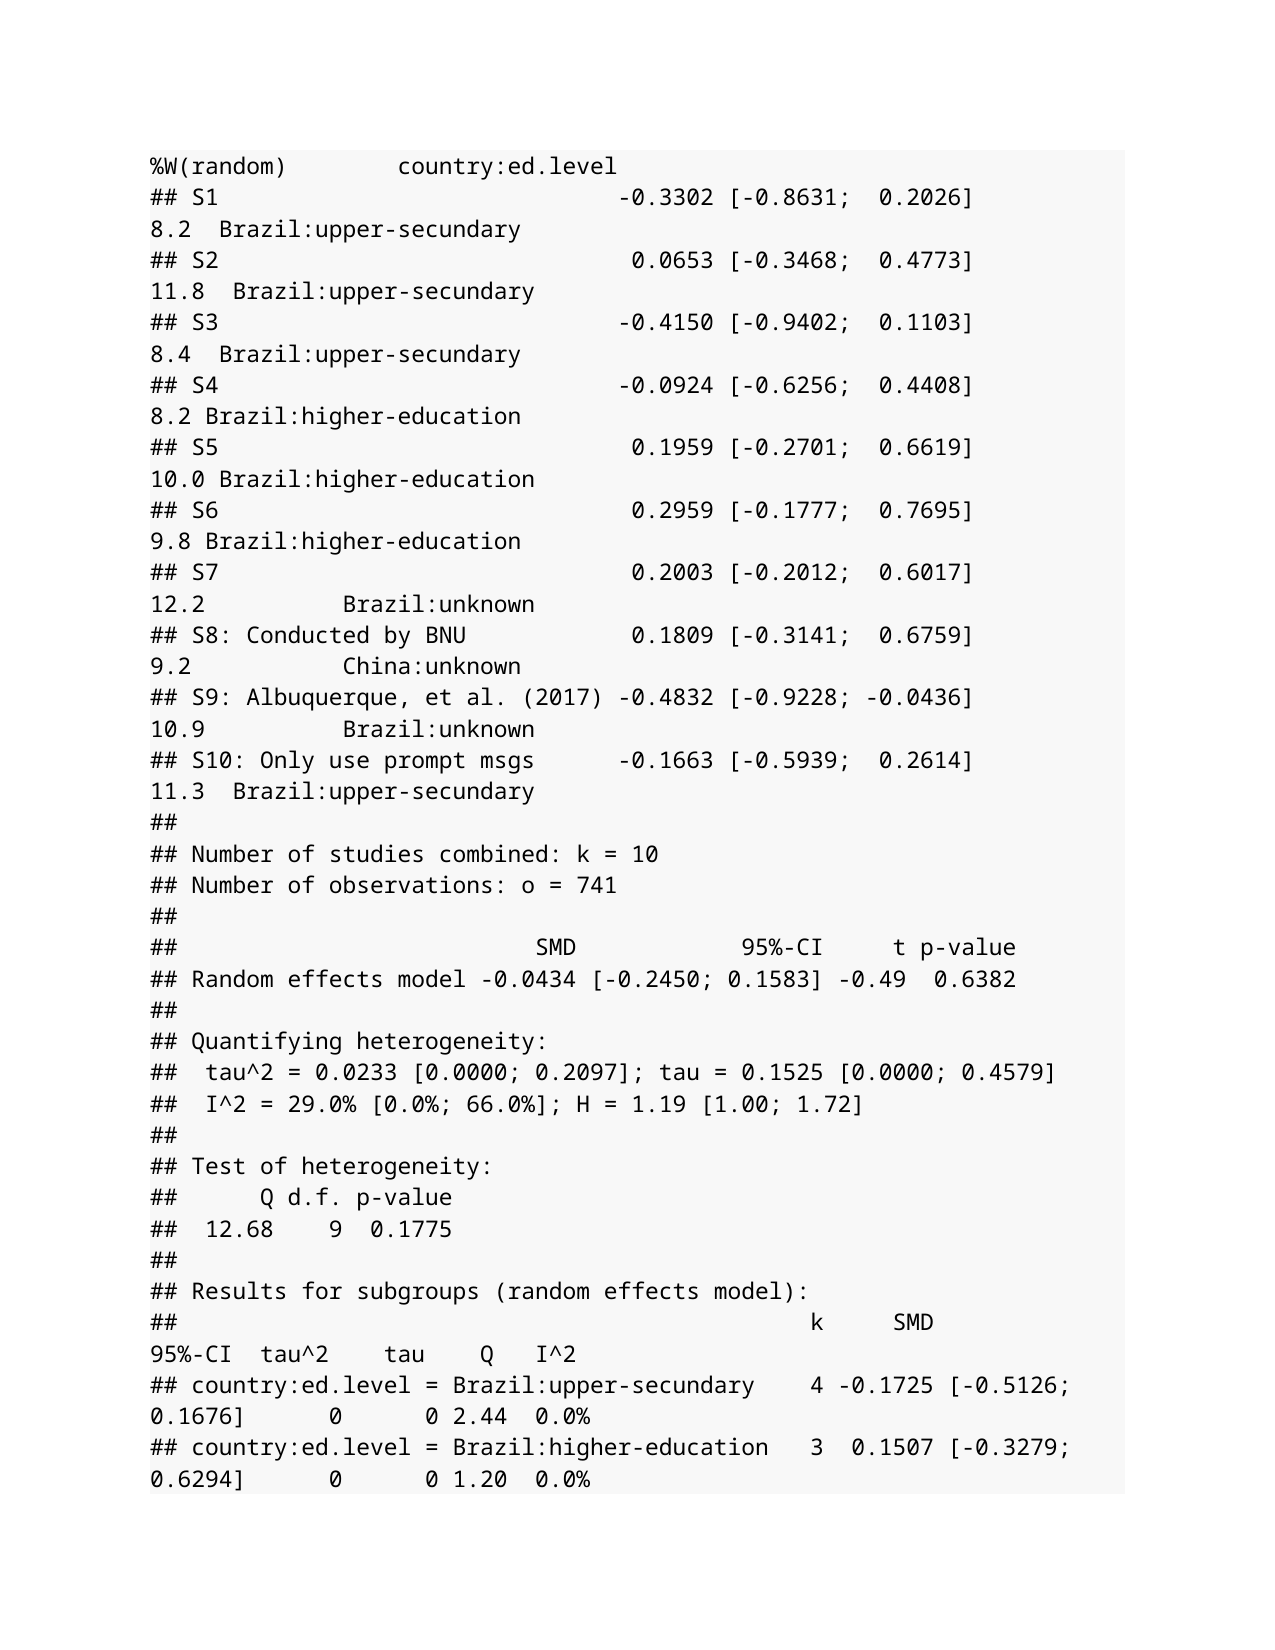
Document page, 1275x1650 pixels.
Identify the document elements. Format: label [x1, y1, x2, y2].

text [150, 150, 1125, 1494]
